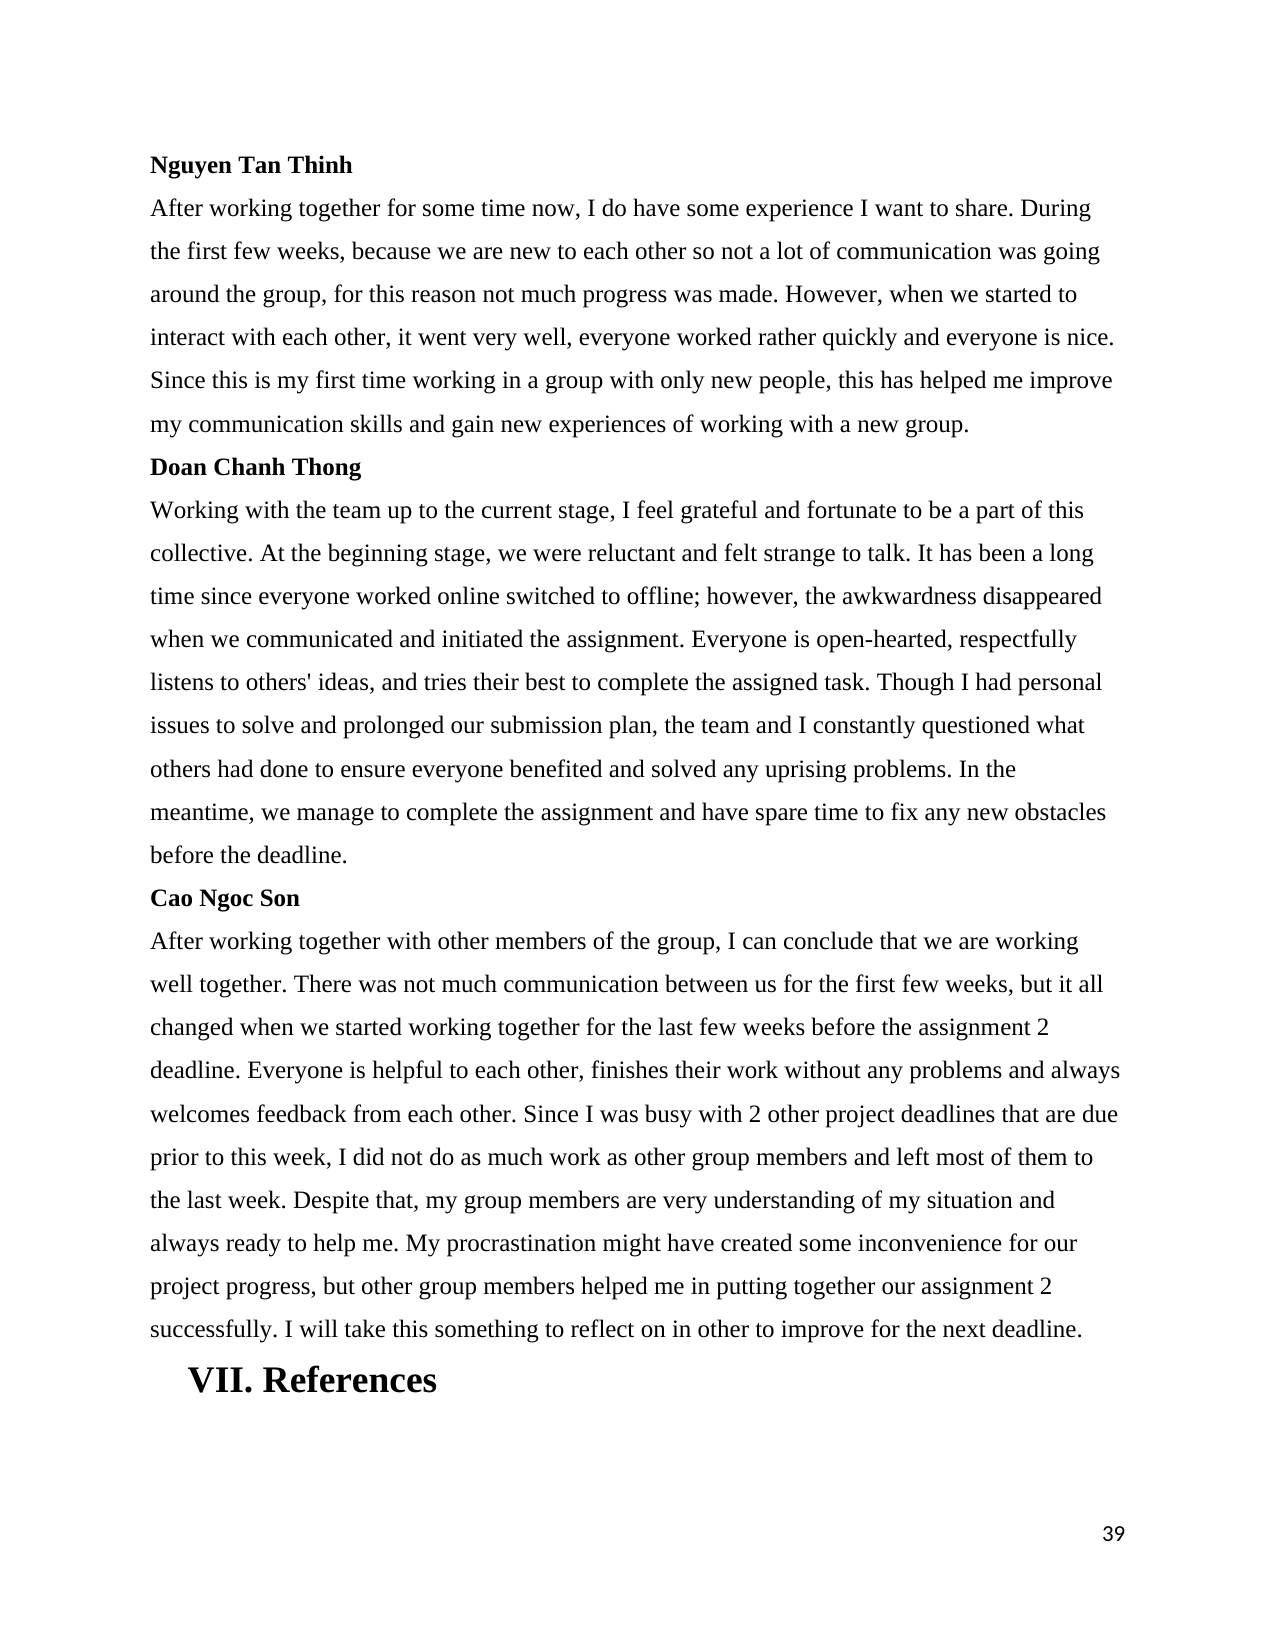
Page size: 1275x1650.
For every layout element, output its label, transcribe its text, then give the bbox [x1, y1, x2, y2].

text Cao Ngoc Son [150, 883, 1125, 912]
list References [187, 1357, 1125, 1401]
text After working together for some time now, I do have some experience I want to share. During the first few weeks, because we are new to each other so not a lot of communication was going around the group, for this reason not much progress was made. However, when we started to interact with each other, it went very well, everyone worked rather quickly and everyone is nice. Since this is my first time working in a group with only new people, this has helped me improve my communication skills and gain new experiences of working with a new group. [150, 193, 1125, 437]
text Doan Chanh Thong [150, 452, 1125, 481]
text Nguyen Tan Thinh [150, 150, 1125, 179]
text After working together with other members of the group, I can conclude that we are working well together. There was not much communication between us for the first few weeks, but it all changed when we started working together for the last few weeks before the assignment 2 deadline. Everyone is helpful to each other, finishes their work without any problems and always welcomes feedback from each other. Since I was busy with 2 other project deadlines that are due prior to this week, I did not do as much work as other group members and left most of them to the last week. Despite that, my group members are very understanding of my situation and always ready to help me. My procrastination might have created some inconvenience for our project progress, but other group members helped me in putting together our assignment 2 successfully. I will take this something to reflect on in other to improve for the next deadline. [150, 926, 1125, 1343]
text Working with the team up to the current stage, I feel grateful and fortunate to be a part of this collective. At the beginning stage, we were reluctant and felt strange to talk. It has been a long time since everyone worked online switched to offline; however, the awkwardness disappeared when we communicated and initiated the assignment. Everyone is open-hearted, respectfully listens to others' ideas, and tries their best to complete the assigned task. Though I had personal issues to solve and prolonged our submission plan, the team and I constantly questioned what others had done to ensure everyone benefited and solved any uprising problems. In the meantime, we manage to complete the assignment and have spare time to fix any new obstacles before the deadline. [150, 495, 1125, 869]
